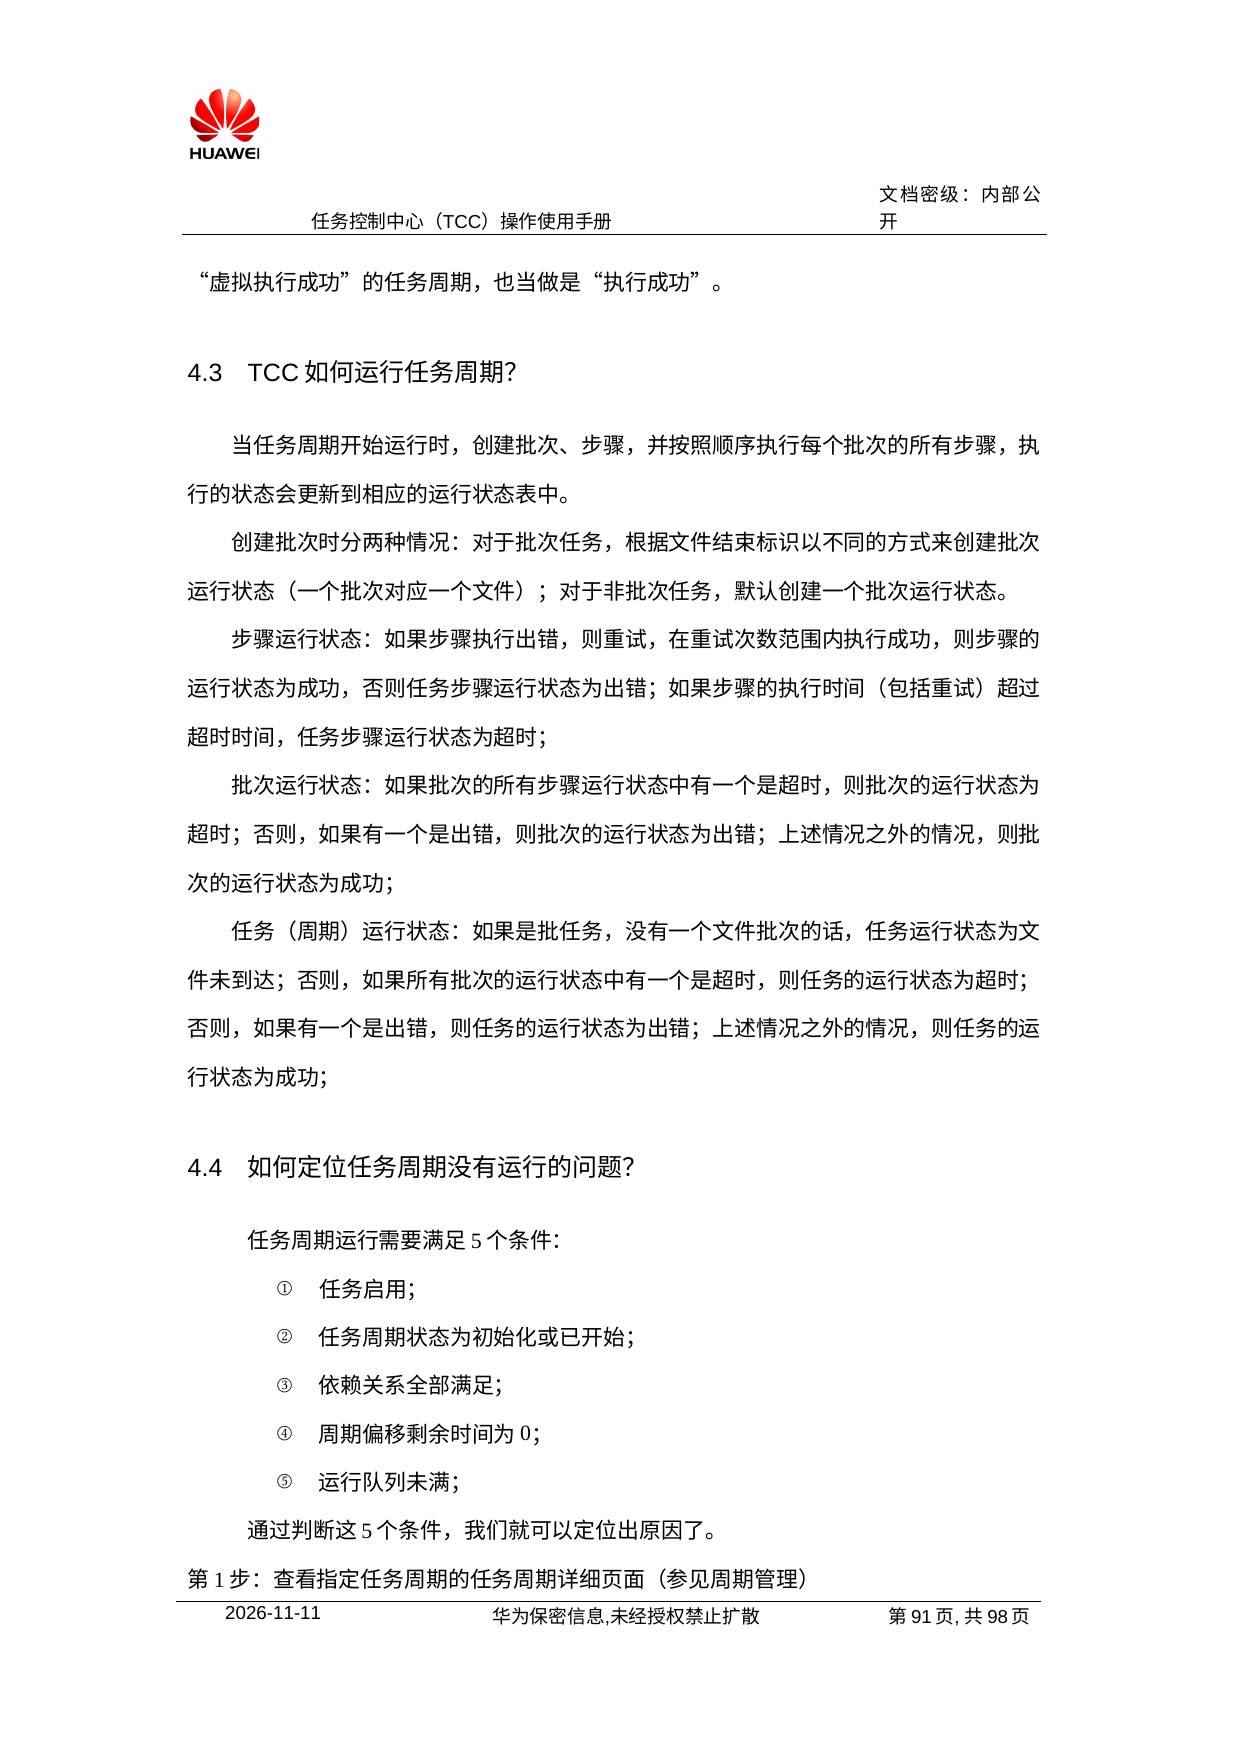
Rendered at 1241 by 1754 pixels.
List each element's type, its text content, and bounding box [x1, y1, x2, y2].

text 当任务周期开始运行时，创建批次、步骤，并按照顺序执行每个批次的所有步骤，执行的状态会更新到相应的运行状态表中。 [187, 428, 1053, 509]
list 任务启用； [276, 1271, 1053, 1304]
list 任务周期状态为初始化或已开始； [232, 1320, 1053, 1352]
text 创建批次时分两种情况：对于批次任务，根据文件结束标识以不同的方式来创建批次运行状态（一个批次对应一个文件）；对于非批次任务，默认创建一个批次运行状态。 [187, 525, 1053, 606]
subtitle TCC如何运行任务周期？ [187, 338, 1053, 403]
text 第1步：查看指定任务周期的任务周期详细页面（参见周期管理） [187, 1561, 1053, 1594]
list 运行队列未满； [232, 1465, 1053, 1497]
text 步骤运行状态：如果步骤执行出错，则重试，在重试次数范围内执行成功，则步骤的运行状态为成功，否则任务步骤运行状态为出错；如果步骤的执行时间（包括重试）超过超时时间，任务步骤运行状态为超时； [187, 622, 1053, 752]
picture [190, 89, 260, 159]
list 依赖关系全部满足； [232, 1368, 1053, 1401]
text 任务（周期）运行状态：如果是批任务，没有一个文件批次的话，任务运行状态为文件未到达；否则，如果所有批次的运行状态中有一个是超时，则任务的运行状态为超时；否则，如果有一个是出错，则任务的运行状态为出错；上述情况之外的情况，则任务的运行状态为成功； [187, 913, 1053, 1092]
list 周期偏移剩余时间为0； [232, 1416, 1053, 1449]
text 批次运行状态：如果批次的所有步骤运行状态中有一个是超时，则批次的运行状态为超时；否则，如果有一个是出错，则批次的运行状态为出错；上述情况之外的情况，则批次的运行状态为成功； [187, 768, 1053, 898]
text 任务周期运行需要满足5个条件： [247, 1223, 1053, 1256]
text 通过判断这5个条件，我们就可以定位出原因了。 [247, 1513, 1053, 1546]
subtitle 如何定位任务周期没有运行的问题？ [187, 1133, 1053, 1198]
